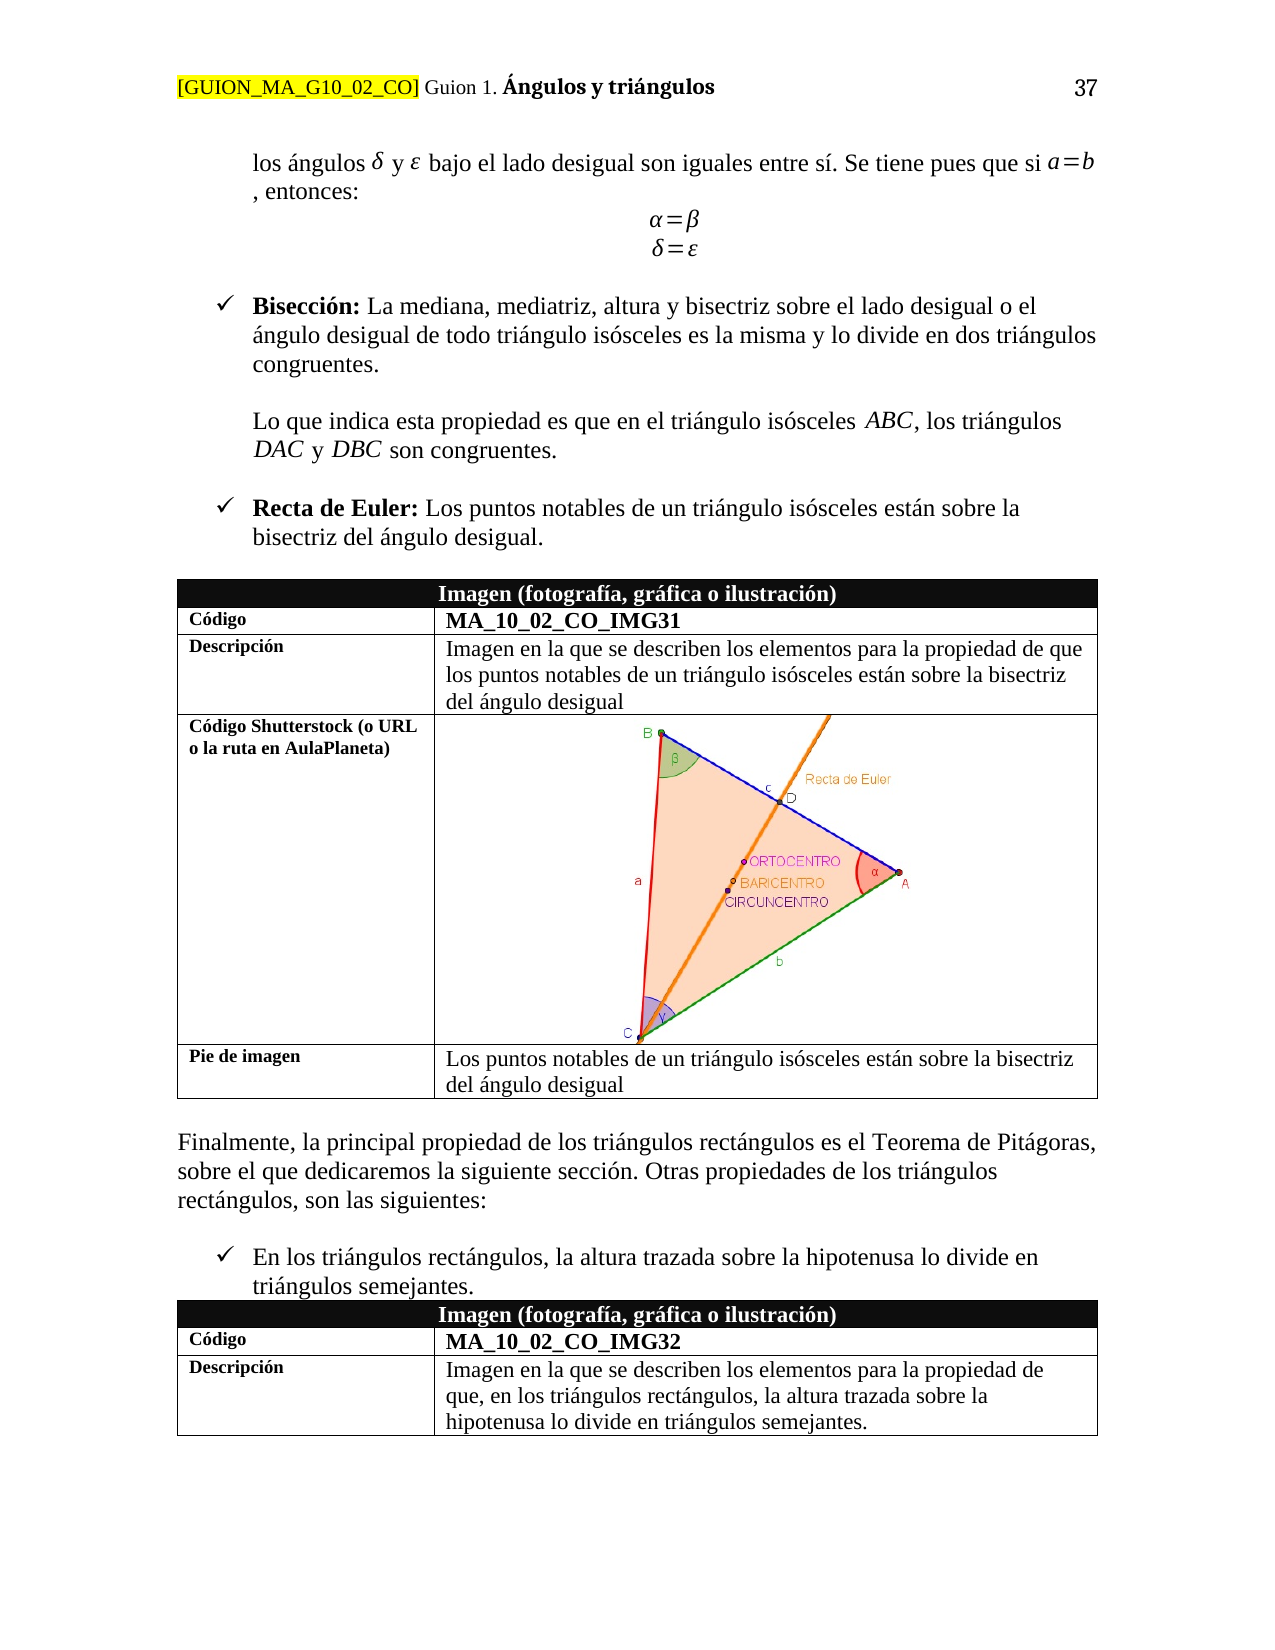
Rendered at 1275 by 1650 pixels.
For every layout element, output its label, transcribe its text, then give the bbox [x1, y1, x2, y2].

table_cell Imagen en la que se describen los elementos para la propiedad de que los puntos notables de un triángulo isósceles están sobre la bisectriz del ángulo desigual [435, 635, 1097, 714]
table_cell MA_10_02_CO_IMG31 [435, 608, 1097, 634]
list Recta de Euler: Los puntos notables de un triángulo isósceles están sobre la bisectriz del ángulo desigual. [215, 493, 1098, 550]
list Lo que indica esta propiedad es que en el triángulo isósceles , los triángulos y son congruentes. [252, 406, 1098, 464]
table_cell Los puntos notables de un triángulo isósceles están sobre la bisectriz del ángulo desigual [435, 1045, 1097, 1097]
list En los triángulos rectángulos, la altura trazada sobre la hipotenusa lo divide en triángulos semejantes. [215, 1242, 1098, 1300]
table_cell [435, 715, 620, 1044]
picture [620, 715, 912, 1044]
table_cell Descripción [178, 1356, 434, 1435]
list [252, 148, 1098, 205]
list Bisección: La mediana, mediatriz, altura y bisectriz sobre el lado desigual o el ángulo desigual de todo triángulo isósceles es la misma y lo divide en dos triángulos congruentes. [215, 291, 1098, 378]
table_cell Código [178, 1328, 434, 1354]
table_header Imagen (fotografía, gráfica o ilustración) [178, 1301, 1097, 1327]
table_cell Imagen en la que se describen los elementos para la propiedad de que, en los triángulos rectángulos, la altura trazada sobre la hipotenusa lo divide en triángulos semejantes. [435, 1356, 1097, 1435]
table_cell Pie de imagen [178, 1045, 434, 1097]
text Finalmente, la principal propiedad de los triángulos rectángulos es el Teorema de Pitágoras, sobre el que dedicaremos la siguiente sección. Otras propiedades de los triángulos rectángulos, son las siguientes: [177, 1127, 1098, 1213]
table_cell [912, 715, 1097, 1044]
table_header Imagen (fotografía, gráfica o ilustración) [178, 580, 1097, 607]
table_cell Descripción [178, 635, 434, 714]
table_cell Código [178, 608, 434, 634]
table_cell MA_10_02_CO_IMG32 [435, 1328, 1097, 1354]
table_cell Código Shutterstock (o URL o la ruta en AulaPlaneta) [178, 715, 434, 1044]
